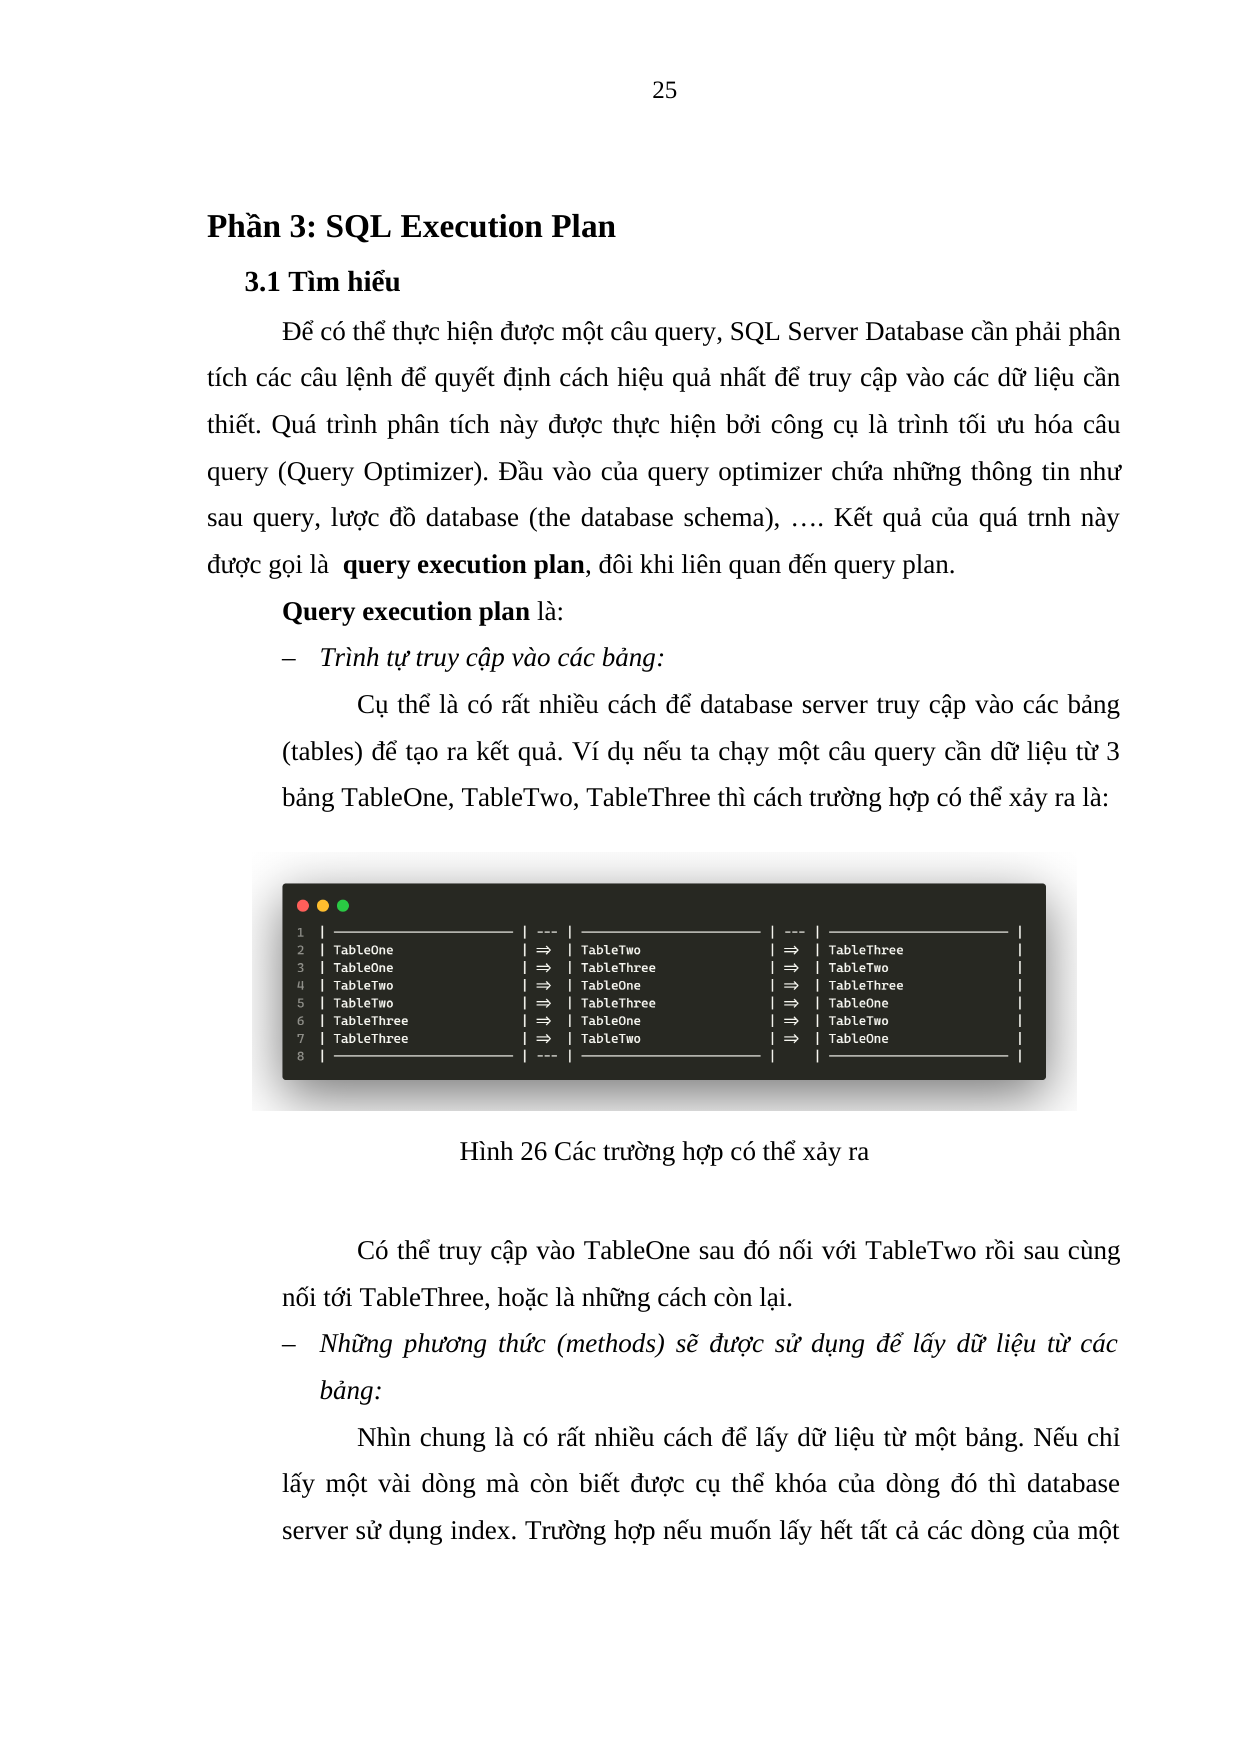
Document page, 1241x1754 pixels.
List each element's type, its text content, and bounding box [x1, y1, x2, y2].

text SQL Execution Plan [207, 207, 1122, 245]
picture [252, 852, 1077, 1111]
text Cụ thể là có rất nhiều cách để database server truy cập vào các bảng (tables) để tạo ra kết quả. Ví dụ nếu ta chạy một câu query cần dữ liệu từ 3 bảng TableOne, TableTwo, TableThree thì cách trường hợp có thể xảy ra là: [282, 688, 1122, 812]
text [282, 1421, 1122, 1545]
list Trình tự truy cập vào các bảng: [282, 641, 1122, 672]
list Những phương thức (methods) sẽ được sử dụng để lấy dữ liệu từ các bảng: [282, 1327, 1122, 1405]
text Để có thể thực hiện được một câu query, SQL Server Database cần phải phân tích các câu lệnh để quyết định cách hiệu quả nhất để truy cập vào các dữ liệu cần thiết. Quá trình phân tích này được thực hiện bởi công cụ là trình tối ưu hóa câu query (Query Optimizer). Đầu vào của query optimizer chứa những thông tin như sau query, lược đồ database (the database schema), …. Kết quả của quá trnh này được gọi là query execution plan, đôi khi liên quan đến query plan. [207, 314, 1122, 579]
text Tìm hiểu [244, 264, 1122, 298]
text Query execution plan là: [207, 594, 1122, 626]
text Có thể truy cập vào TableOne sau đó nối với TableTwo rồi sau cùng nối tới TableThree, hoặc là những cách còn lại. [282, 1234, 1122, 1312]
